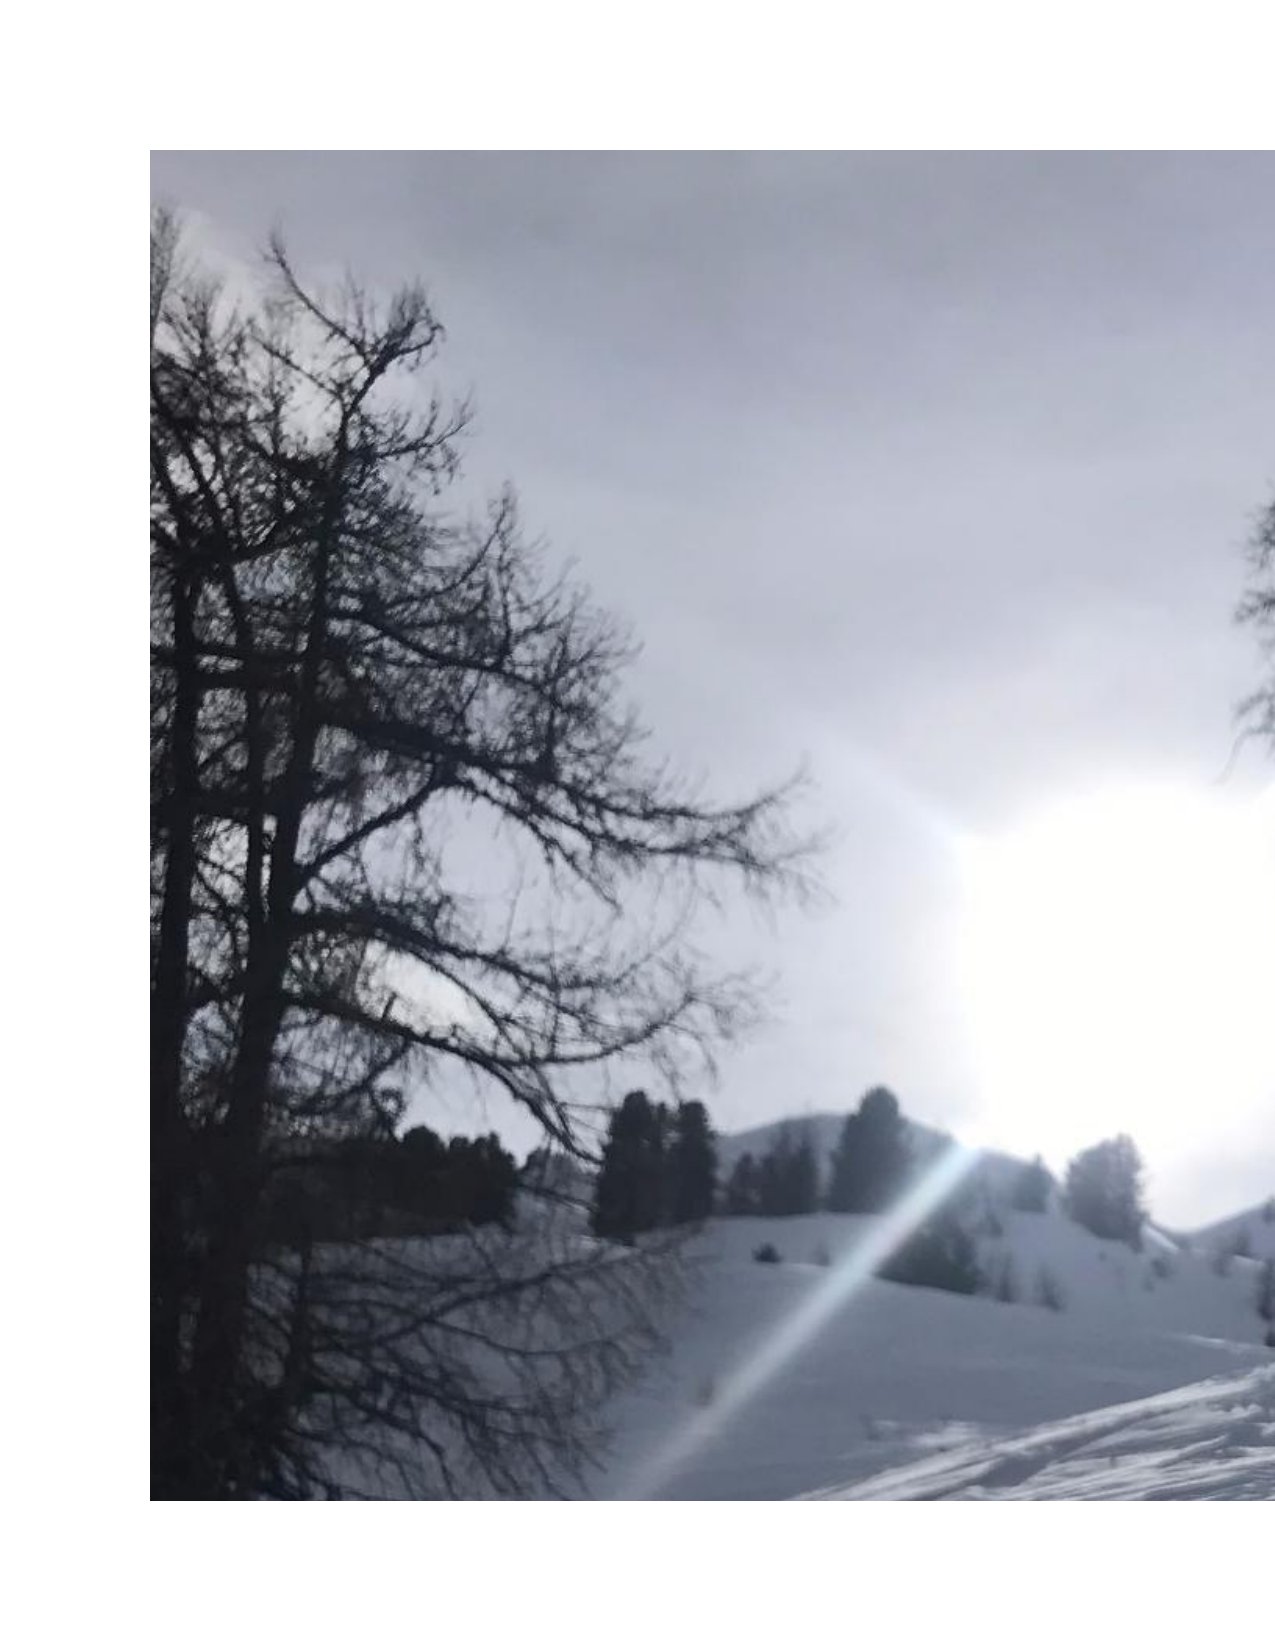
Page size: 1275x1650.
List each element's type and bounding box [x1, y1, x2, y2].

picture [150, 150, 1275, 1501]
